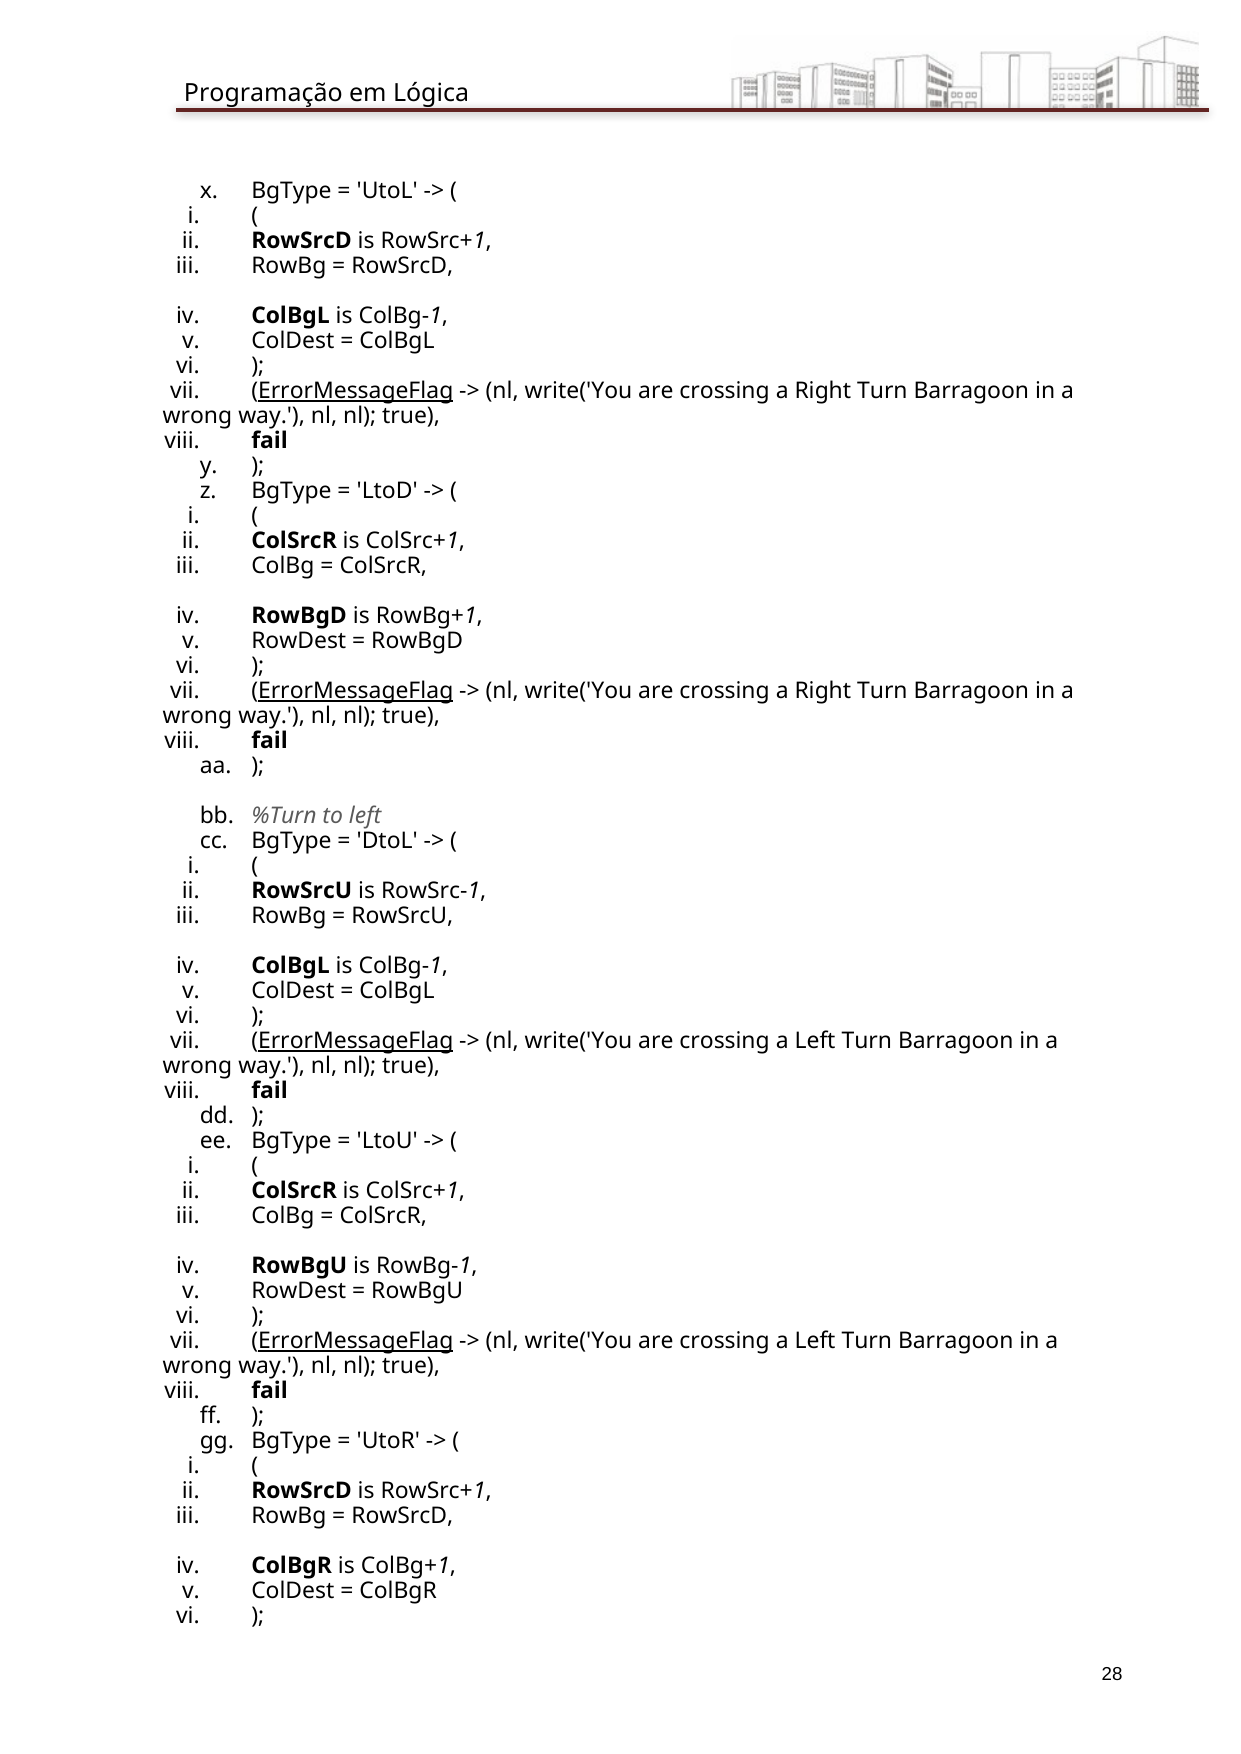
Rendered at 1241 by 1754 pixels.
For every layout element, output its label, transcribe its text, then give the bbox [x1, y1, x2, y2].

list ( [162, 203, 1122, 228]
list RowDest = RowBgD [162, 628, 1122, 653]
list ColDest = ColBgR [162, 1578, 1122, 1603]
list ); [162, 1303, 1122, 1328]
list ColSrcR is ColSrc+1, [162, 1178, 1122, 1203]
list (ErrorMessageFlag -> (nl, write('You are crossing a Left Turn Barragoon in a wrong way.'), nl, nl); true), [162, 1028, 1122, 1078]
list ); [162, 653, 1122, 678]
list BgType = 'UtoR' -> ( [162, 1428, 1122, 1453]
list ColSrcR is ColSrc+1, [162, 528, 1122, 553]
list ); [162, 453, 1122, 478]
list fail [162, 1078, 1122, 1103]
list ColDest = ColBgL [162, 328, 1122, 353]
list %Turn to left [162, 803, 1122, 828]
list BgType = 'UtoL' -> ( [162, 178, 1122, 203]
list ColBgR is ColBg+1, [162, 1553, 1122, 1578]
list ); [162, 353, 1122, 378]
list ( [162, 1153, 1122, 1178]
list fail [162, 728, 1122, 753]
list ); [162, 753, 1122, 778]
list fail [162, 1378, 1122, 1403]
list ( [162, 503, 1122, 528]
list fail [162, 428, 1122, 453]
list ( [162, 853, 1122, 878]
list ( [162, 1453, 1122, 1478]
list BgType = 'LtoU' -> ( [162, 1128, 1122, 1153]
list ); [162, 1603, 1122, 1628]
list (ErrorMessageFlag -> (nl, write('You are crossing a Right Turn Barragoon in a wrong way.'), nl, nl); true), [162, 678, 1122, 728]
list RowSrcD is RowSrc+1, [162, 228, 1122, 253]
list ); [162, 1103, 1122, 1128]
list RowSrcU is RowSrc-1, [162, 878, 1122, 903]
list ColBgL is ColBg-1, [162, 953, 1122, 978]
list RowBg = RowSrcD, [162, 253, 1122, 278]
list ColDest = ColBgL [162, 978, 1122, 1003]
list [162, 378, 1122, 428]
list BgType = 'LtoD' -> ( [162, 478, 1122, 503]
list RowBgD is RowBg+1, [162, 603, 1122, 628]
list ColBgL is ColBg-1, [162, 303, 1122, 328]
list RowBg = RowSrcU, [162, 903, 1122, 928]
list RowDest = RowBgU [162, 1278, 1122, 1303]
list RowSrcD is RowSrc+1, [162, 1478, 1122, 1503]
list RowBg = RowSrcD, [162, 1503, 1122, 1528]
list ); [162, 1403, 1122, 1428]
list ); [162, 1003, 1122, 1028]
list ColBg = ColSrcR, [162, 1203, 1122, 1228]
list RowBgU is RowBg-1, [162, 1253, 1122, 1278]
list BgType = 'DtoL' -> ( [162, 828, 1122, 853]
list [162, 1328, 1122, 1378]
list ColBg = ColSrcR, [162, 553, 1122, 578]
picture [729, 31, 1199, 108]
